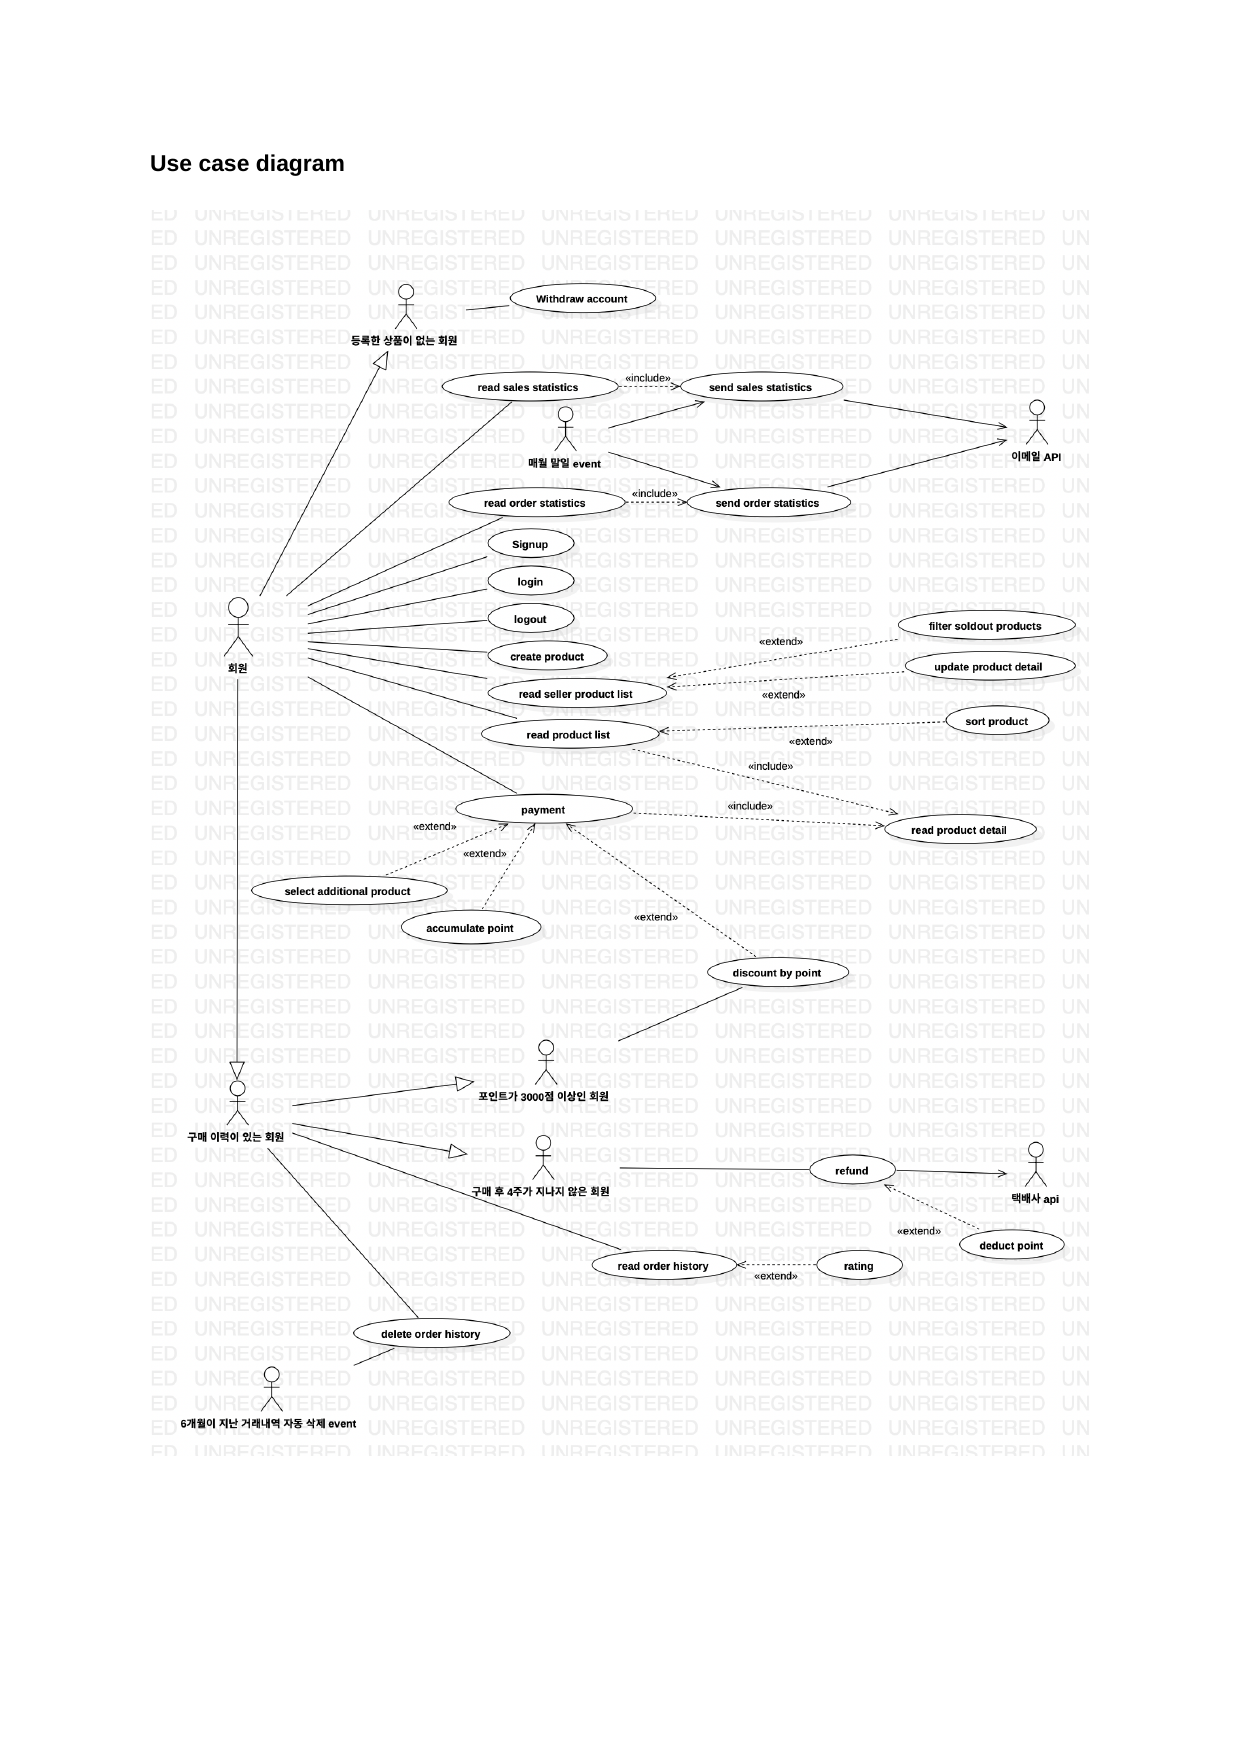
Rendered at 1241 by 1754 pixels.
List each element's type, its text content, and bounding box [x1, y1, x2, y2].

picture [150, 210, 1091, 1456]
text Use case diagram [150, 150, 1090, 176]
